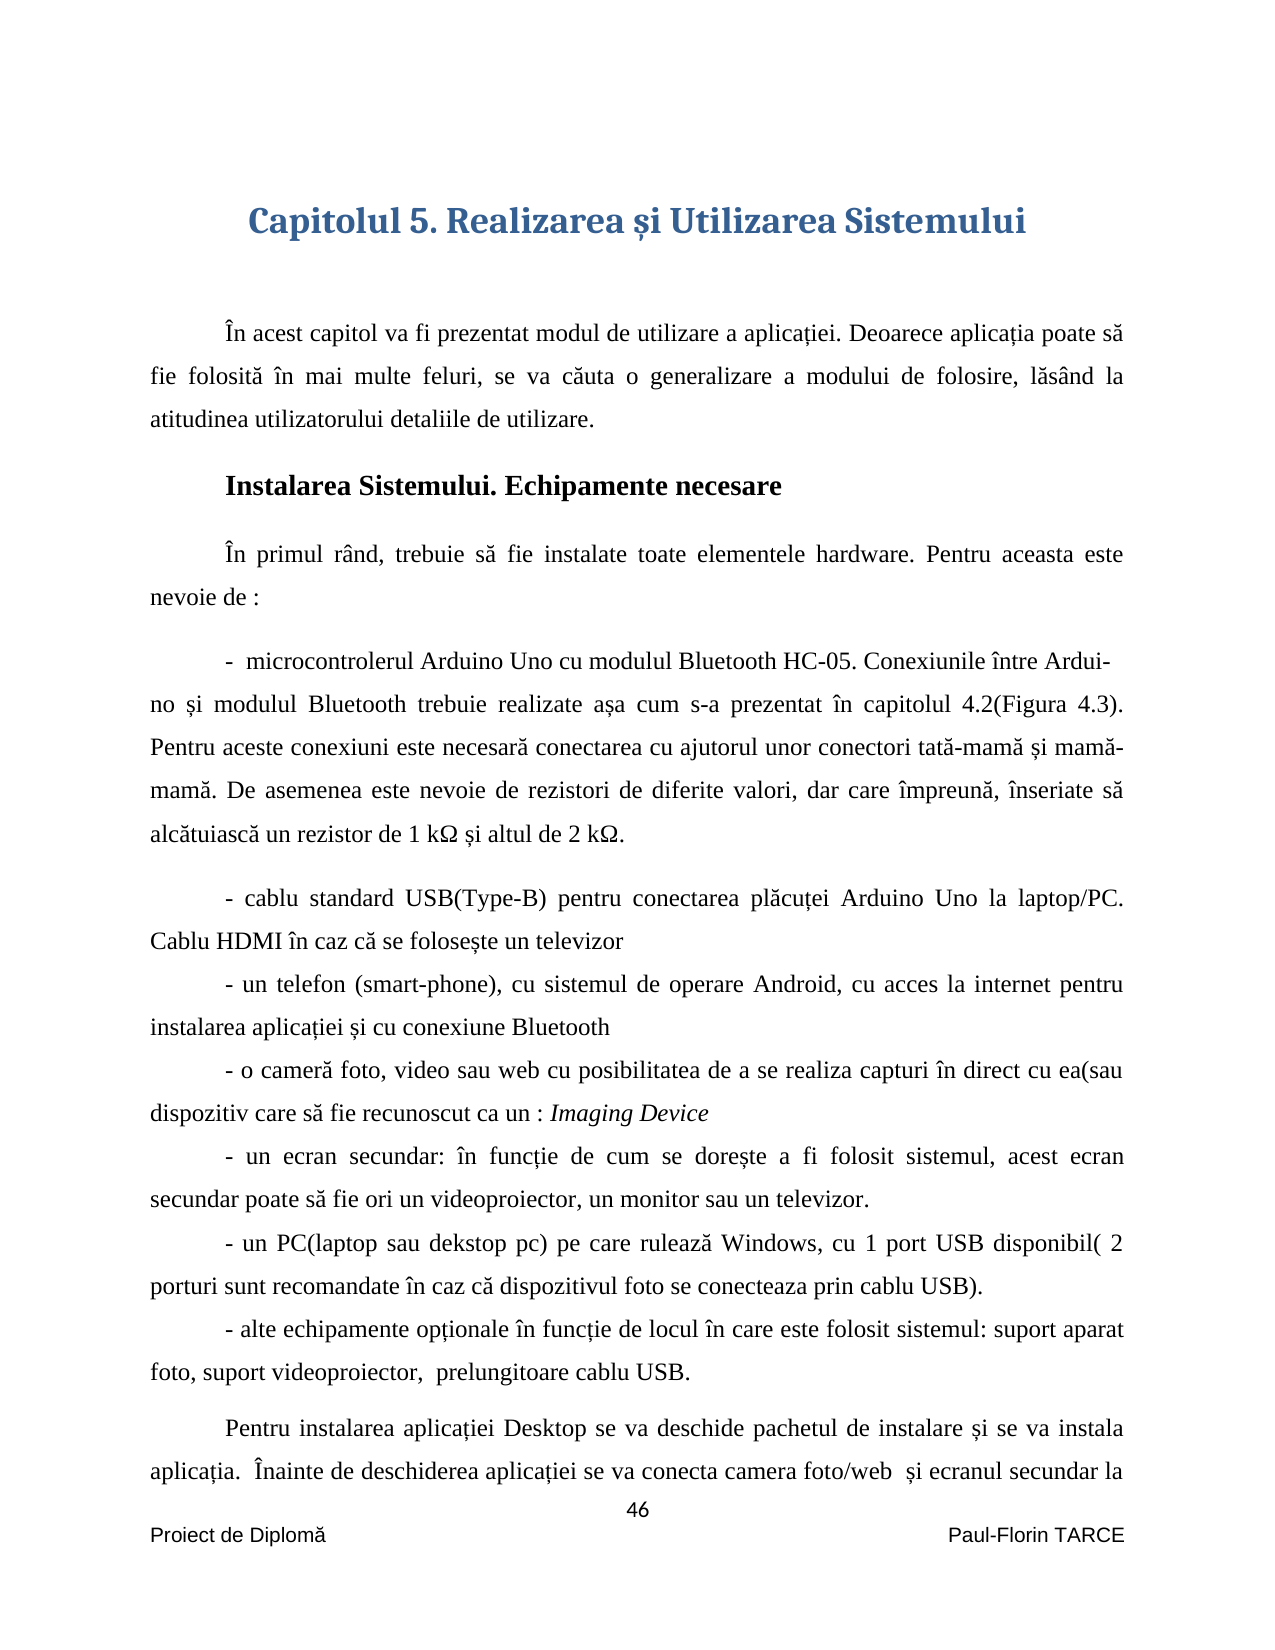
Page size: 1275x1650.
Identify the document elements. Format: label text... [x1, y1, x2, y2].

text - un telefon (smart-phone), cu sistemul de operare Android, cu acces la internet pentru instalarea aplicației și cu conexiune Bluetooth [150, 969, 1125, 1041]
text În acest capitol va fi prezentat modul de utilizare a aplicației. Deoarece aplicația poate să fie folosită în mai multe feluri, se va căuta o generalizare a modului de folosire, lăsând la atitudinea utilizatorului detaliile de utilizare. [150, 318, 1125, 433]
subtitle Capitolul 5. Realizarea și Utilizarea Sistemului [150, 200, 1125, 243]
text Instalarea Sistemului. Echipamente necesare [150, 468, 1125, 502]
text În primul rând, trebuie să fie instalate toate elementele hardware. Pentru aceasta este nevoie de : [150, 539, 1125, 611]
text no și modulul Bluetooth trebuie realizate așa cum s-a prezentat în capitolul 4.2(Figura 4.3). Pentru aceste conexiuni este necesară conectarea cu ajutorul unor conectori tată-mamă și mamă-mamă. De asemenea este nevoie de rezistori de diferite valori, dar care împreună, înseriate să alcătuiască un rezistor de 1 kΩ și altul de 2 kΩ. [150, 689, 1125, 847]
text - cablu standard USB(Type-B) pentru conectarea plăcuței Arduino Uno la laptop/PC. Cablu HDMI în caz că se folosește un televizor [150, 883, 1125, 954]
text - un PC(laptop sau dekstop pc) pe care rulează Windows, cu 1 port USB disponibil( 2 porturi sunt recomandate în caz că dispozitivul foto se conecteaza prin cablu USB). [150, 1228, 1125, 1299]
text - alte echipamente opționale în funcție de locul în care este folosit sistemul: suport aparat foto, suport videoproiector, prelungitoare cablu USB. [150, 1314, 1125, 1386]
text - o cameră foto, video sau web cu posibilitatea de a se realiza capturi în direct cu ea(sau dispozitiv care să fie recunoscut ca un : Imaging Device [150, 1055, 1125, 1127]
text - microcontrolerul Arduino Uno cu modulul Bluetooth HC-05. Conexiunile între Ardui- [150, 646, 1125, 675]
text - un ecran secundar: în funcție de cum se dorește a fi folosit sistemul, acest ecran secundar poate să fie ori un videoproiector, un monitor sau un televizor. [150, 1141, 1125, 1213]
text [150, 1413, 1125, 1484]
